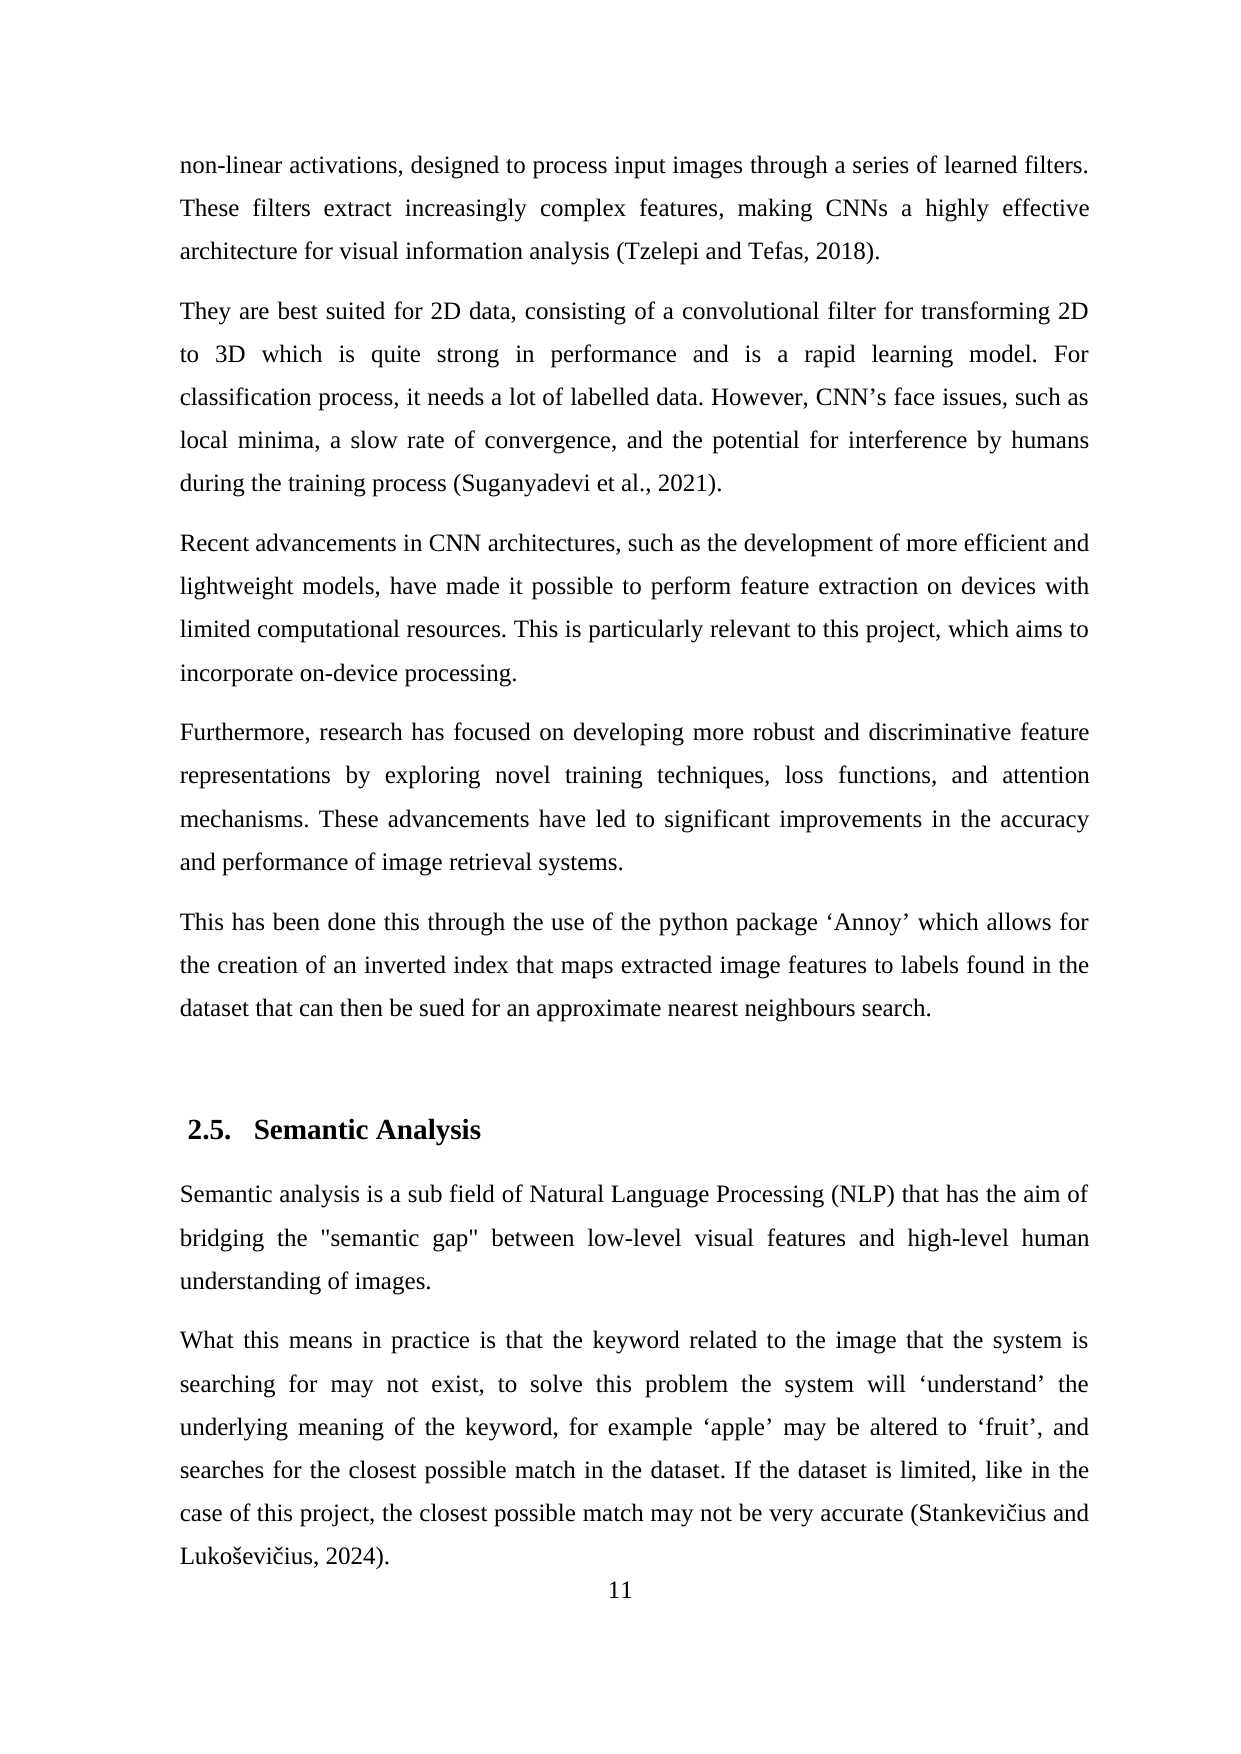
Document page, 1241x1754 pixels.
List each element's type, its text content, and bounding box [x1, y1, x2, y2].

text They are best suited for 2D data, consisting of a convolutional filter for transforming 2D to 3D which is quite strong in performance and is a rapid learning model. For classification process, it needs a lot of labelled data. However, CNN’s face issues, such as local minima, a slow rate of convergence, and the potential for interference by humans during the training process (Suganyadevi et al., 2021). [179, 296, 1090, 497]
text Semantic analysis is a sub field of Natural Language Processing (NLP) that has the aim of bridging the "semantic gap" between low-level visual features and high-level human understanding of images. [179, 1179, 1090, 1294]
text Recent advancements in CNN architectures, such as the development of more efficient and lightweight models, have made it possible to perform feature extraction on devices with limited computational resources. This is particularly relevant to this project, which aims to incorporate on-device processing. [179, 528, 1090, 686]
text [179, 150, 1090, 265]
subtitle Semantic Analysis [187, 1112, 1090, 1146]
text This has been done this through the use of the python package ‘Annoy’ which allows for the creation of an inverted index that maps extracted image features to labels found in the dataset that can then be sued for an approximate nearest neighbours search. [179, 907, 1090, 1022]
text Furthermore, research has focused on developing more robust and discriminative feature representations by exploring novel training techniques, loss functions, and attention mechanisms. These advancements have led to significant improvements in the accuracy and performance of image retrieval systems. [179, 717, 1090, 876]
text What this means in practice is that the keyword related to the image that the system is searching for may not exist, to solve this problem the system will ‘understand’ the underlying meaning of the keyword, for example ‘apple’ may be altered to ‘fruit’, and searches for the closest possible match in the dataset. If the dataset is limited, like in the case of this project, the closest possible match may not be very accurate (Stankevičius and Lukoševičius, 2024). [179, 1326, 1090, 1570]
